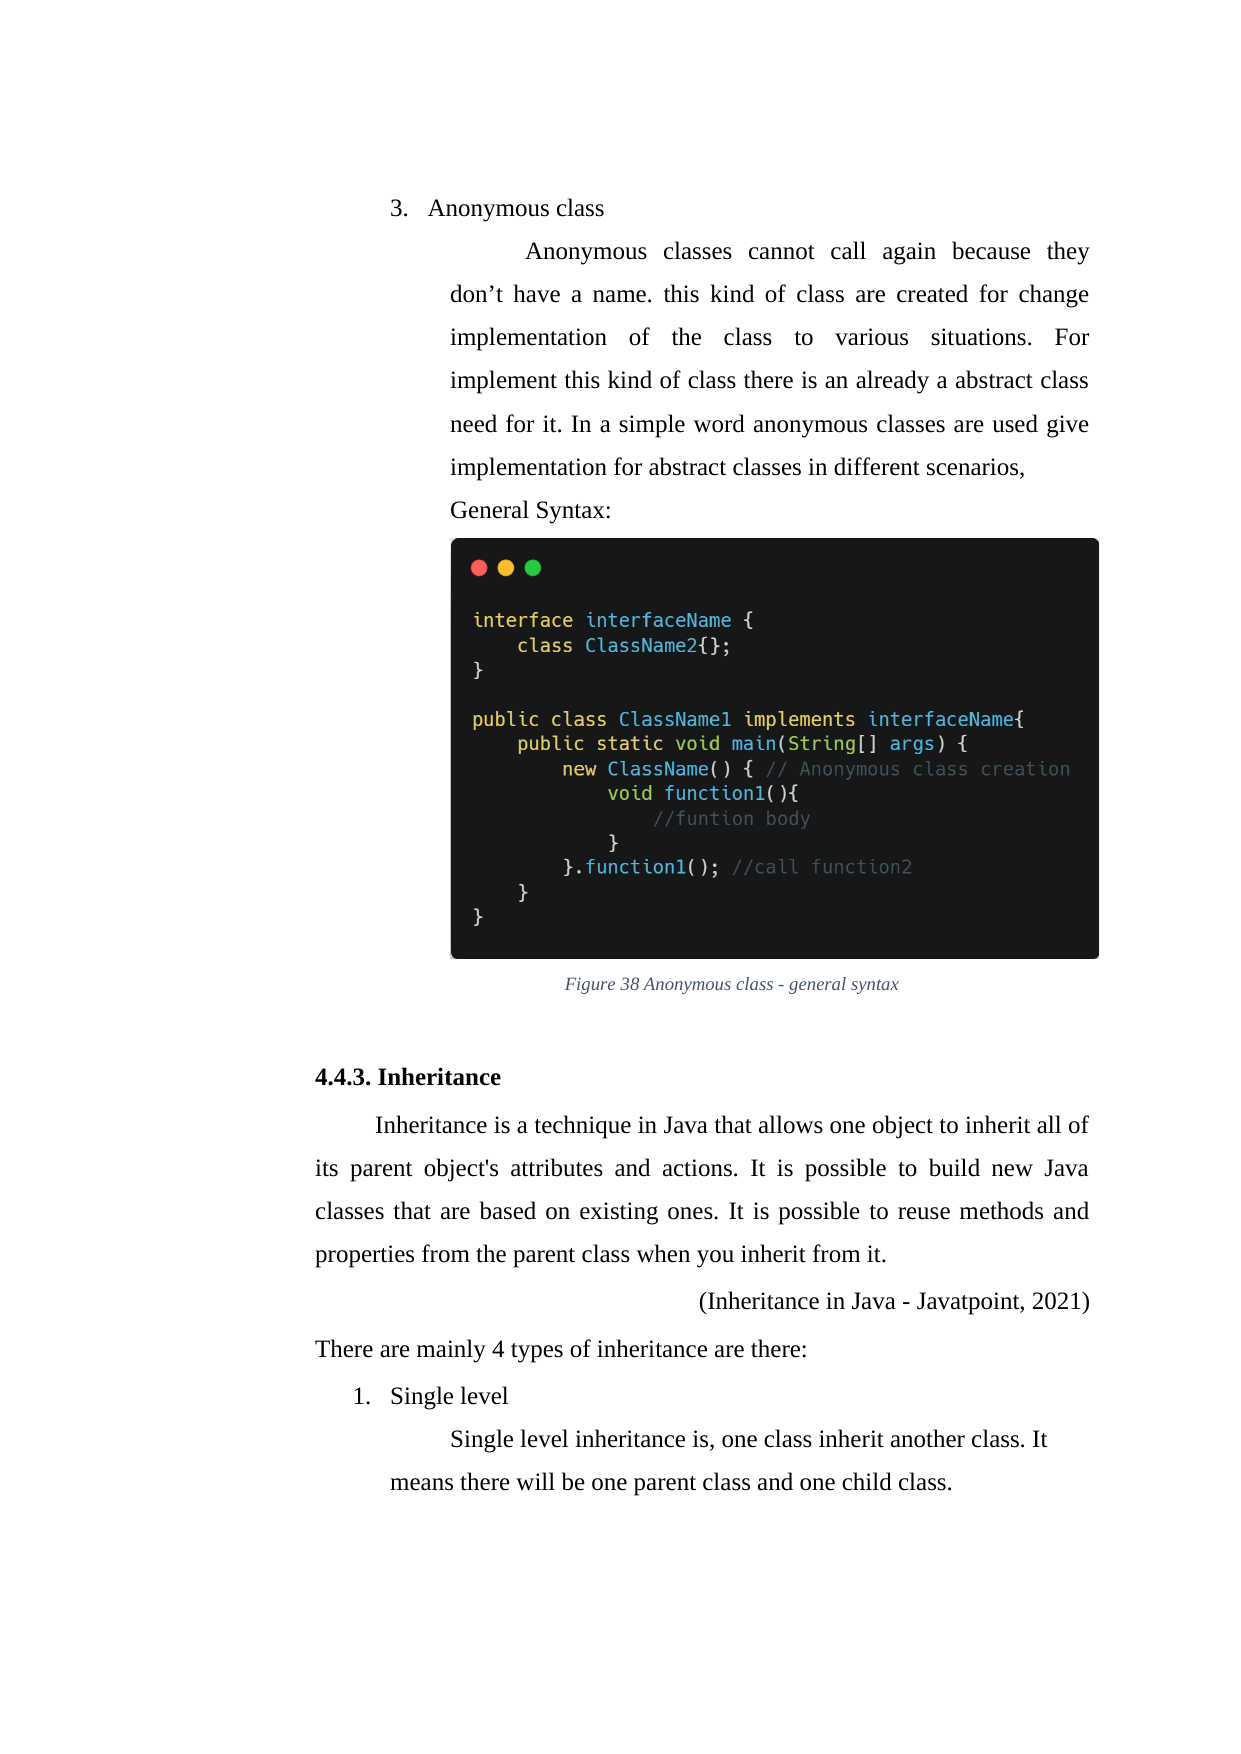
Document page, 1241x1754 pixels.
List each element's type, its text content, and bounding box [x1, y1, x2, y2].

text Inheritance is a technique in Java that allows one object to inherit all of its parent object's attributes and actions. It is possible to build new Java classes that are based on existing ones. It is possible to reuse methods and properties from the parent class when you inherit from it. [315, 1110, 1090, 1268]
text There are mainly 4 types of inheritance are there: [315, 1334, 1090, 1362]
list General Syntax: [450, 495, 1090, 524]
list Anonymous class [390, 193, 1090, 222]
list Single level [352, 1381, 1090, 1410]
list Single level inheritance is, one class inherit another class. It means there will be one parent class and one child class. [390, 1424, 1090, 1496]
subtitle 4.4.3. Inheritance [255, 1062, 1090, 1091]
picture [450, 538, 1100, 959]
text (Inheritance in Java - Javatpoint, 2021) [315, 1286, 1090, 1315]
text Figure 38 Anonymous class - general syntax [300, 973, 1090, 994]
list Anonymous classes cannot call again because they don’t have a name. this kind of class are created for change implementation of the class to various situations. For implement this kind of class there is an already a abstract class need for it. In a simple word anonymous classes are used give implementation for abstract classes in different scenarios, [450, 236, 1090, 481]
